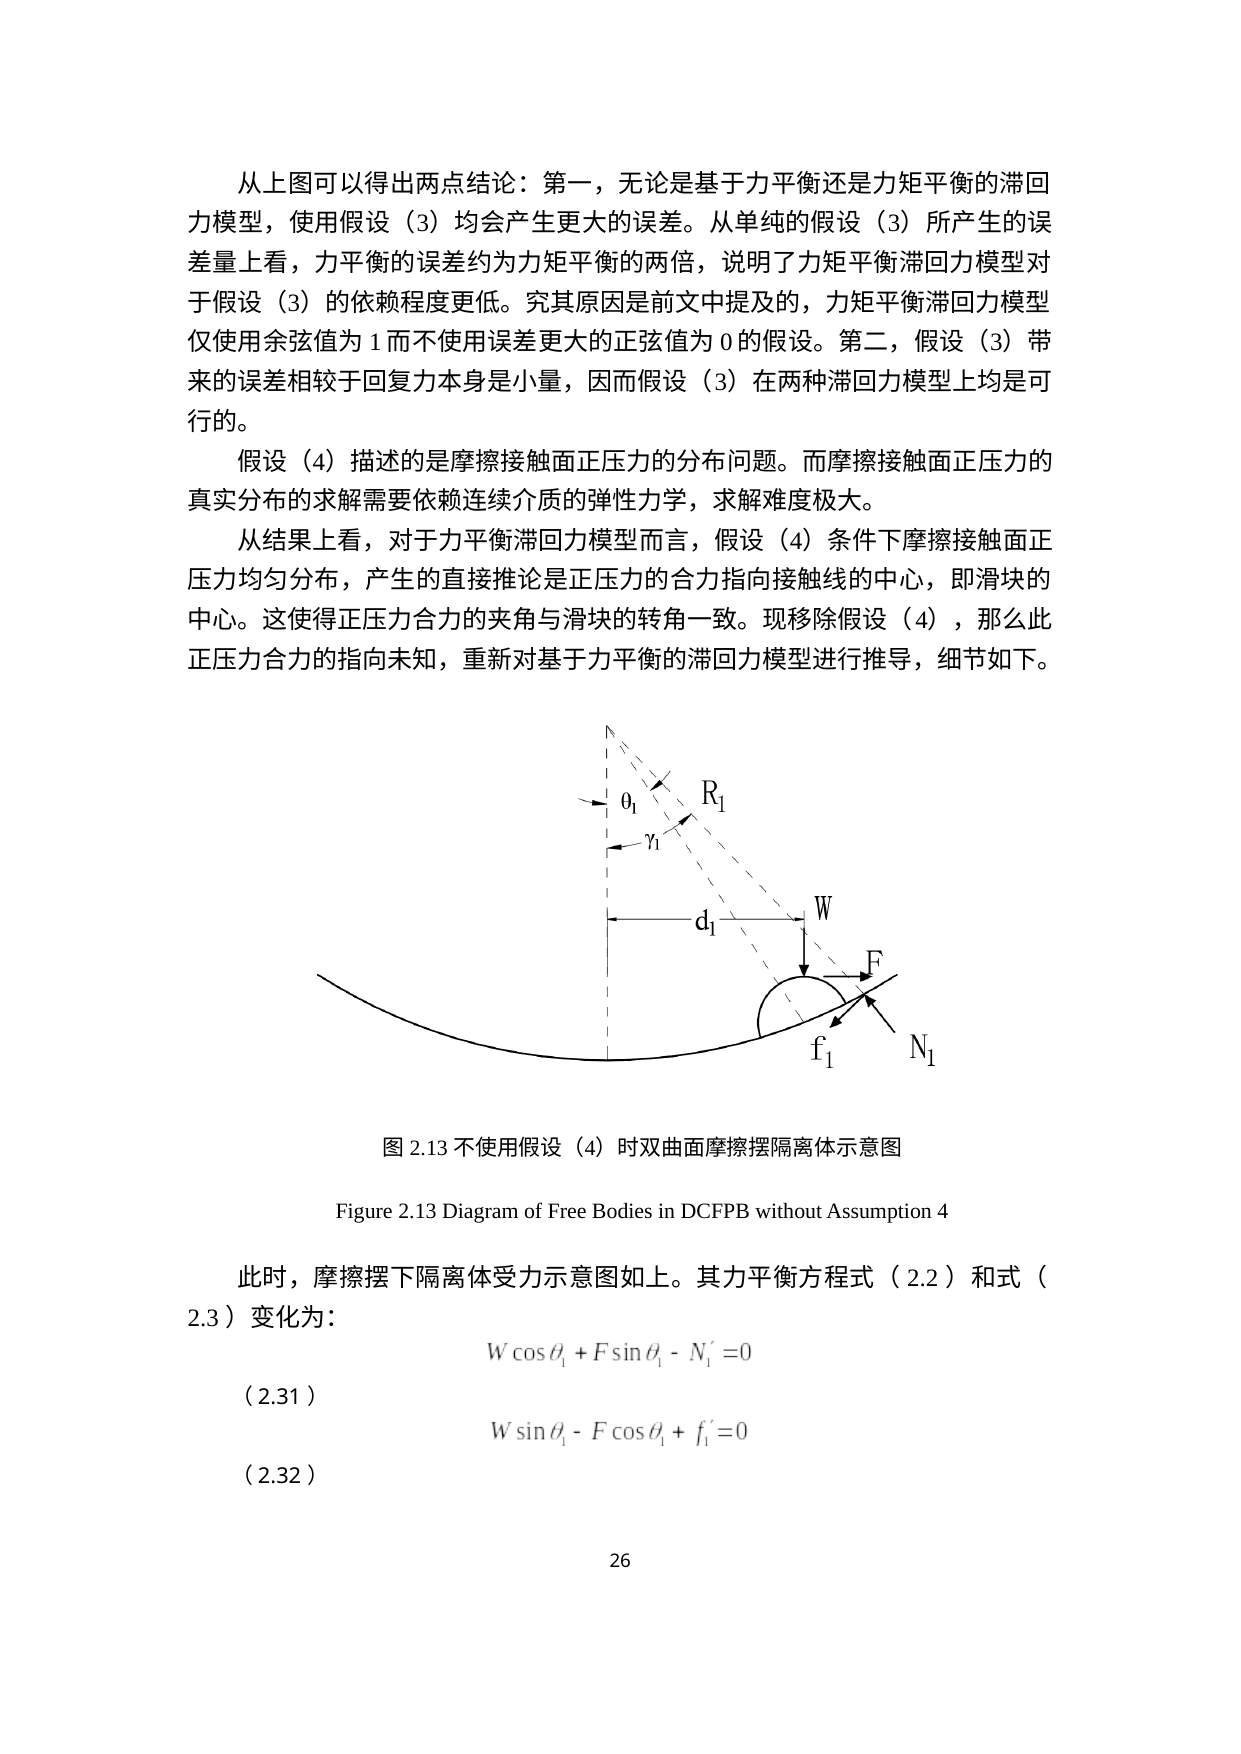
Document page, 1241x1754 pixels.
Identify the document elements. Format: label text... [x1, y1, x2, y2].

text 从上图可以得出两点结论：第一，无论是基于力平衡还是力矩平衡的滞回力模型，使用假设（3）均会产生更大的误差。从单纯的假设（3）所产生的误差量上看，力平衡的误差约为力矩平衡的两倍，说明了力矩平衡滞回力模型对于假设（3）的依赖程度更低。究其原因是前文中提及的，力矩平衡滞回力模型仅使用余弦值为1而不使用误差更大的正弦值为0的假设。第二，假设（3）带来的误差相较于回复力本身是小量，因而假设（3）在两种滞回力模型上均是可行的。 [187, 161, 1053, 439]
text 从结果上看，对于力平衡滞回力模型而言，假设（4）条件下摩擦接触面正压力均匀分布，产生的直接推论是正压力的合力指向接触线的中心，即滑块的中心。这使得正压力合力的夹角与滑块的转角一致。现移除假设（4），那么此正压力合力的指向未知，重新对基于力平衡的滞回力模型进行推导，细节如下。 [187, 519, 1053, 677]
text 此时，摩擦摆下隔离体受力示意图如上。其力平衡方程式（ 2.2 ）和式（ 2.3 ）变化为： [187, 1256, 1053, 1335]
text 假设（4）描述的是摩擦接触面正压力的分布问题。而摩擦接触面正压力的真实分布的求解需要依赖连续介质的弹性力学，求解难度极大。 [187, 439, 1053, 519]
picture [283, 677, 958, 1079]
